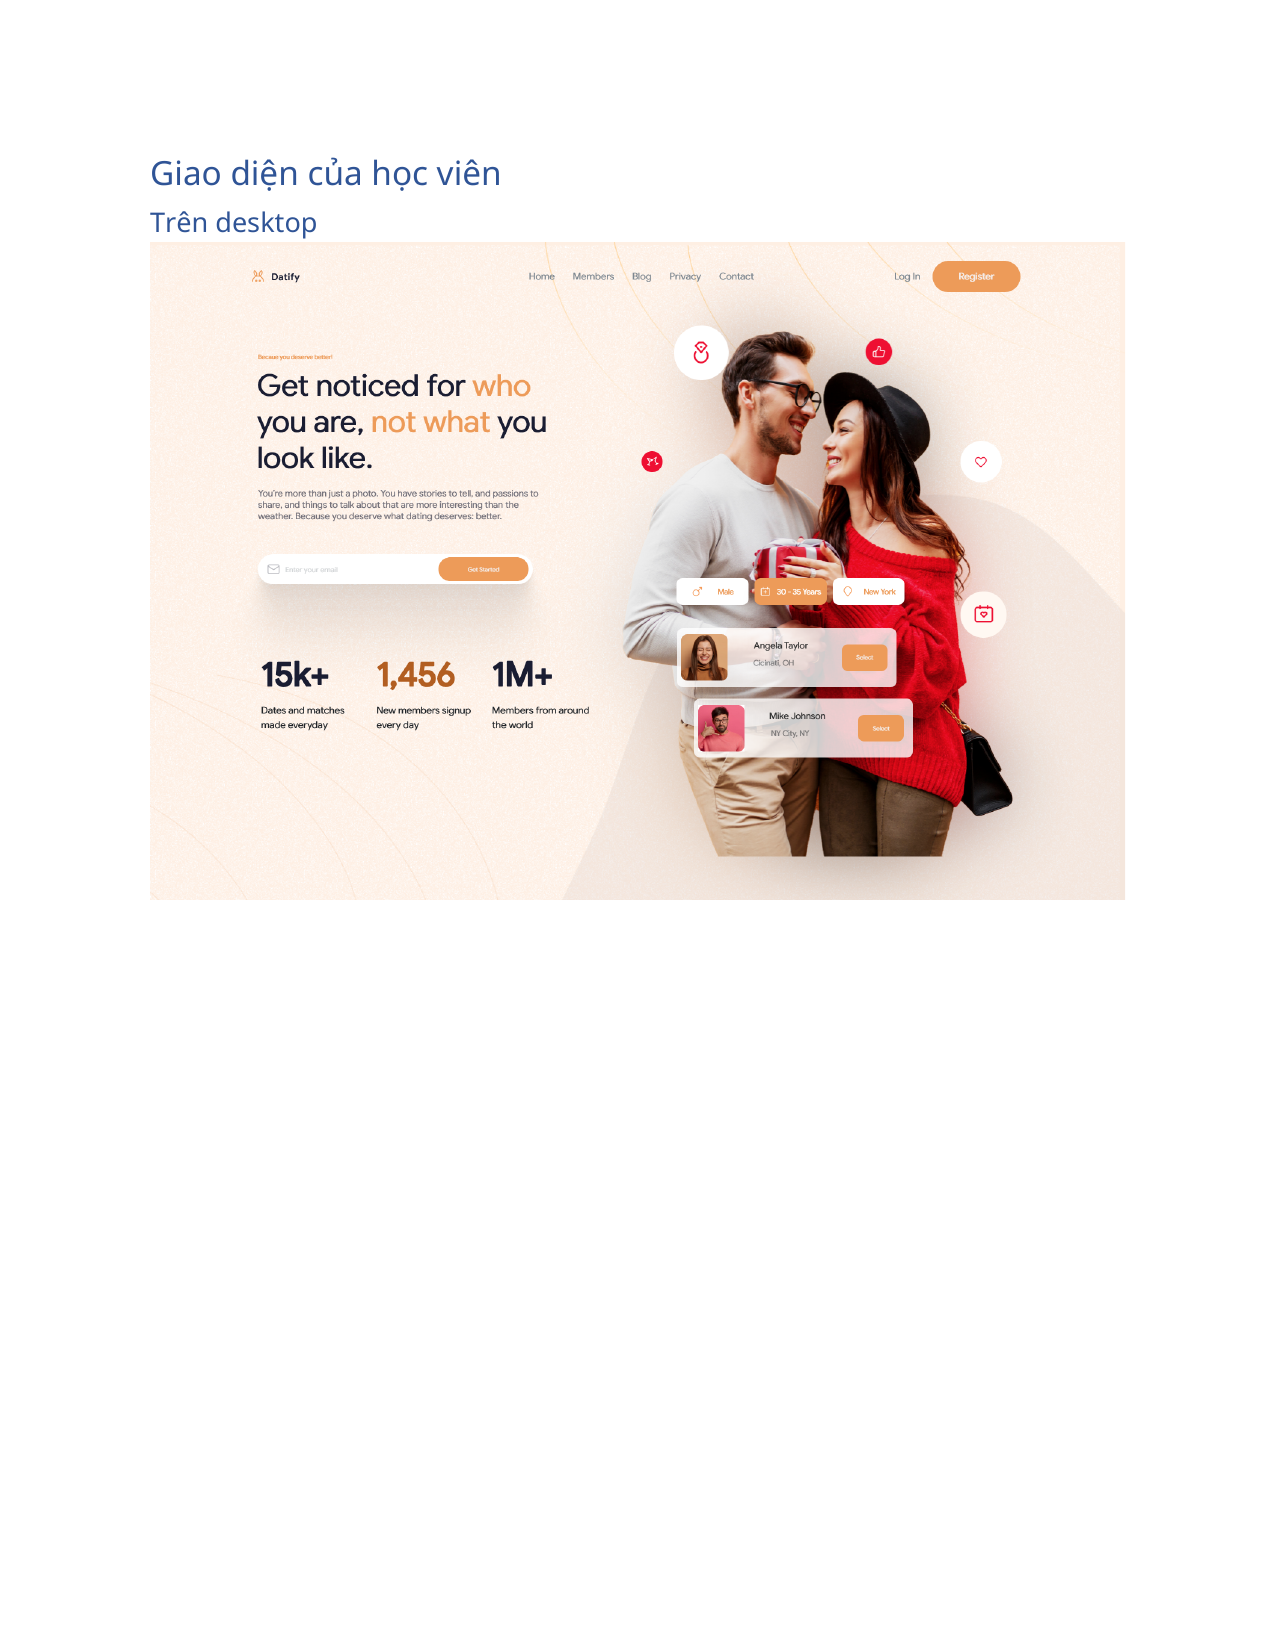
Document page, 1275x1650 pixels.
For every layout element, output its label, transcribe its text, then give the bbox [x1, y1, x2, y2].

subtitle Trên desktop [150, 203, 1125, 240]
picture [150, 242, 1125, 900]
subtitle Giao diện của học viên [150, 150, 1125, 195]
